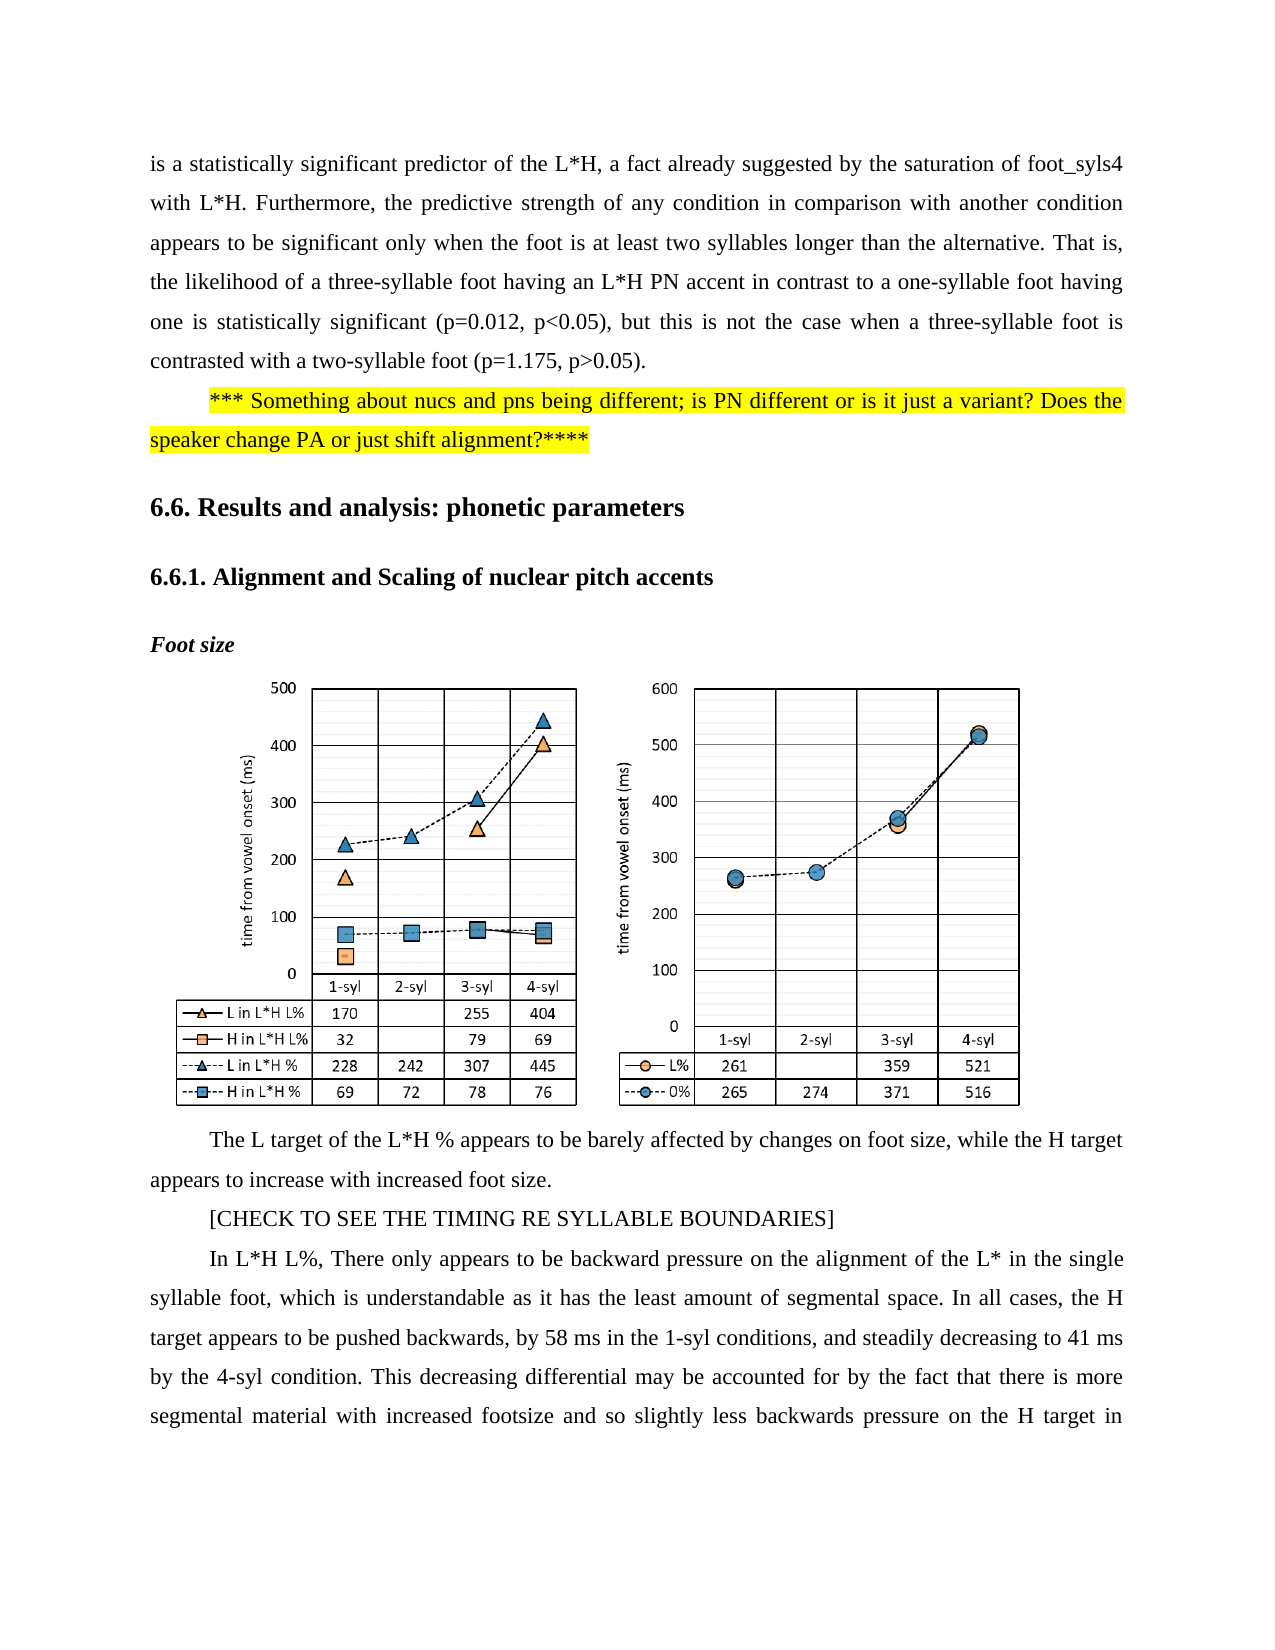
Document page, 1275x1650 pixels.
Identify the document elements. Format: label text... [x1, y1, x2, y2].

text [150, 1244, 1125, 1429]
subtitle Results and analysis: phonetic parameters [150, 491, 1125, 522]
text *** Something about nucs and pns being different; is PN different or is it just a variant? Does the speaker change PA or just shift alignment?**** [150, 387, 1125, 453]
text [CHECK TO SEE THE TIMING RE SYLLABLE BOUNDARIES] [150, 1205, 1125, 1231]
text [150, 150, 1125, 374]
subtitle Alignment and Scaling of nuclear pitch accents [150, 562, 1125, 591]
text The L target of the L*H % appears to be barely affected by changes on foot size, while the H target appears to increase with increased foot size. [150, 1126, 1125, 1192]
subtitle Foot size [150, 631, 1125, 657]
picture [150, 670, 1036, 1113]
